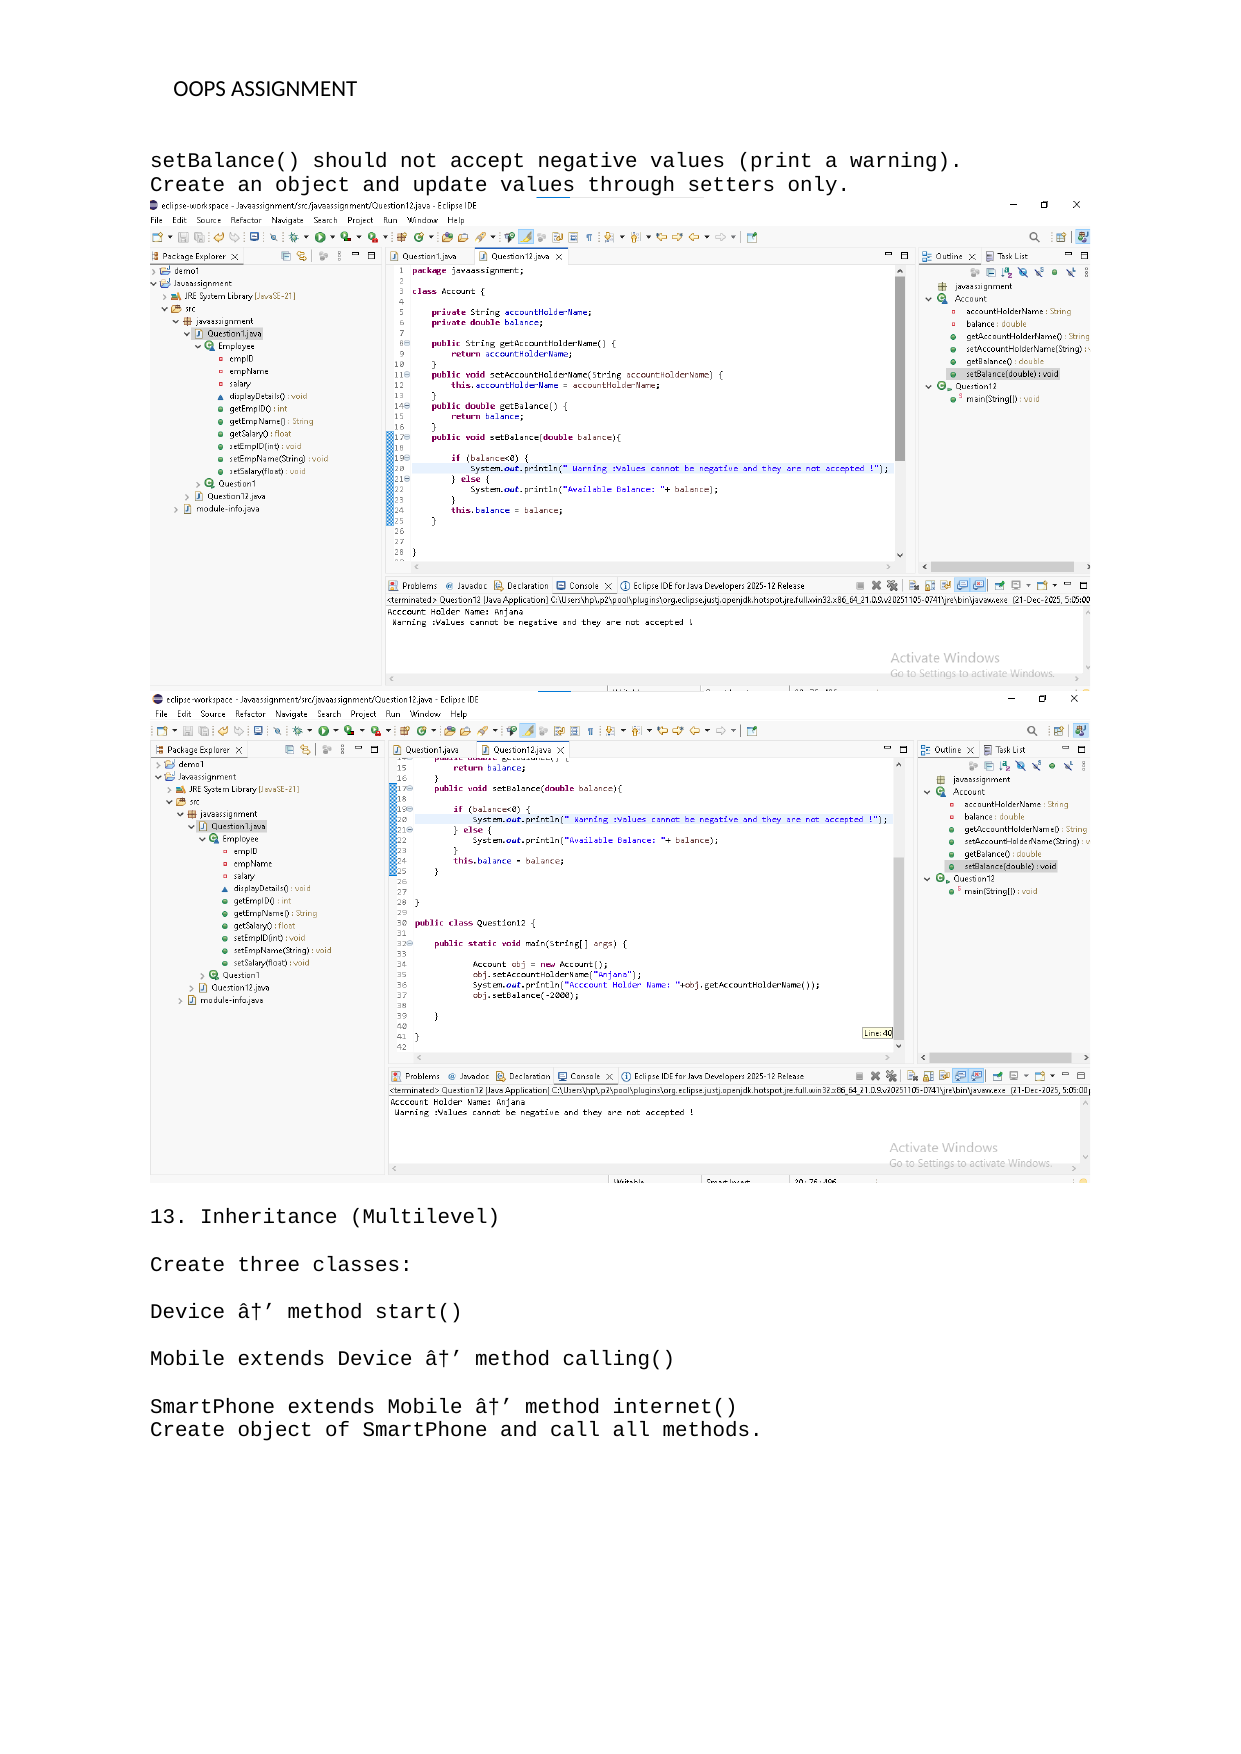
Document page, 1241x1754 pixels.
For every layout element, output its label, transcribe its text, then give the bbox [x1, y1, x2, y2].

text Mobile extends Device â†’ method calling() [150, 1348, 1090, 1372]
text Create object of SmartPhone and call all methods. [150, 1419, 1090, 1443]
text setBalance() should not accept negative values (print a warning). [150, 150, 1090, 174]
picture [150, 197, 1091, 1183]
text Create three classes: [150, 1254, 1090, 1277]
text SmartPhone extends Mobile â†’ method internet() [150, 1396, 1090, 1419]
text Device â†’ method start() [150, 1301, 1090, 1325]
text 13. Inheritance (Multilevel) [150, 1206, 1090, 1230]
text Create an object and update values through setters only. [150, 174, 1090, 197]
